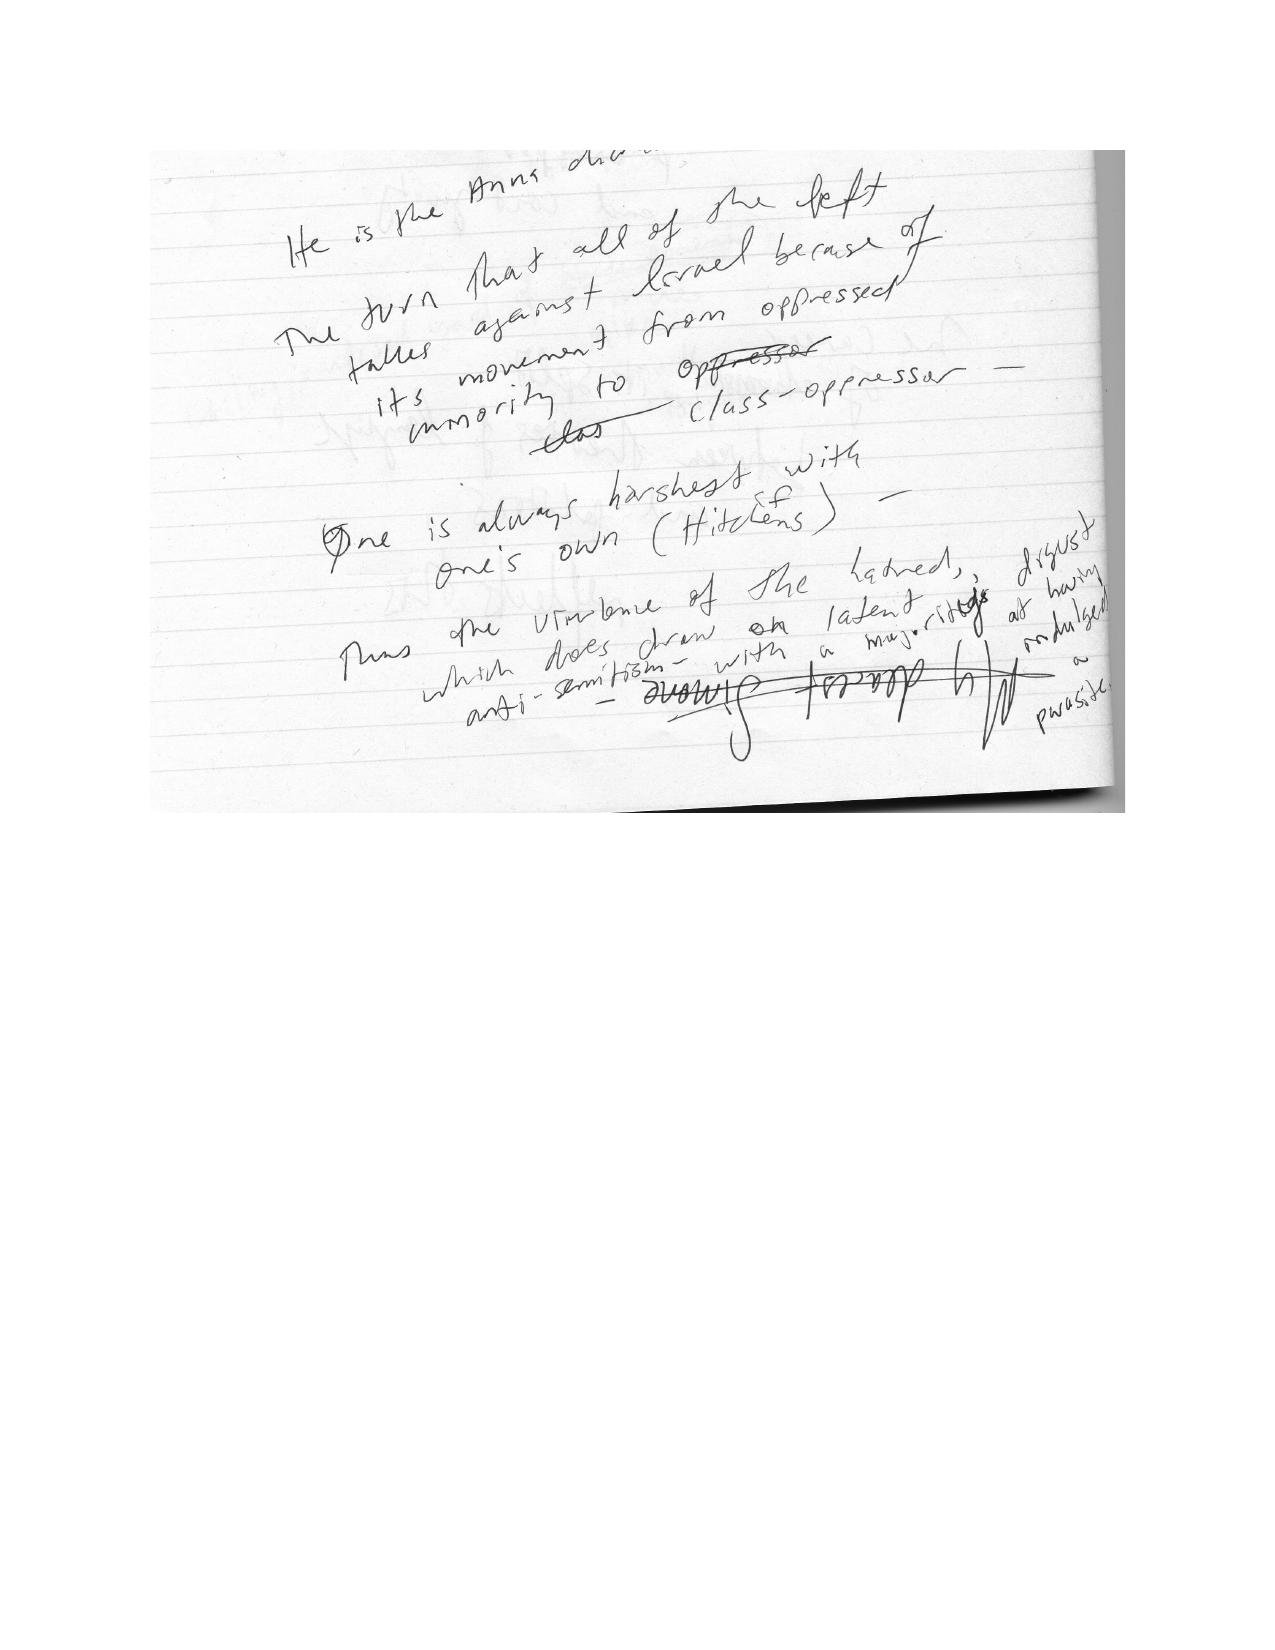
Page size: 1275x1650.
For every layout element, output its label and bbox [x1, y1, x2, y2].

picture [150, 150, 1125, 813]
